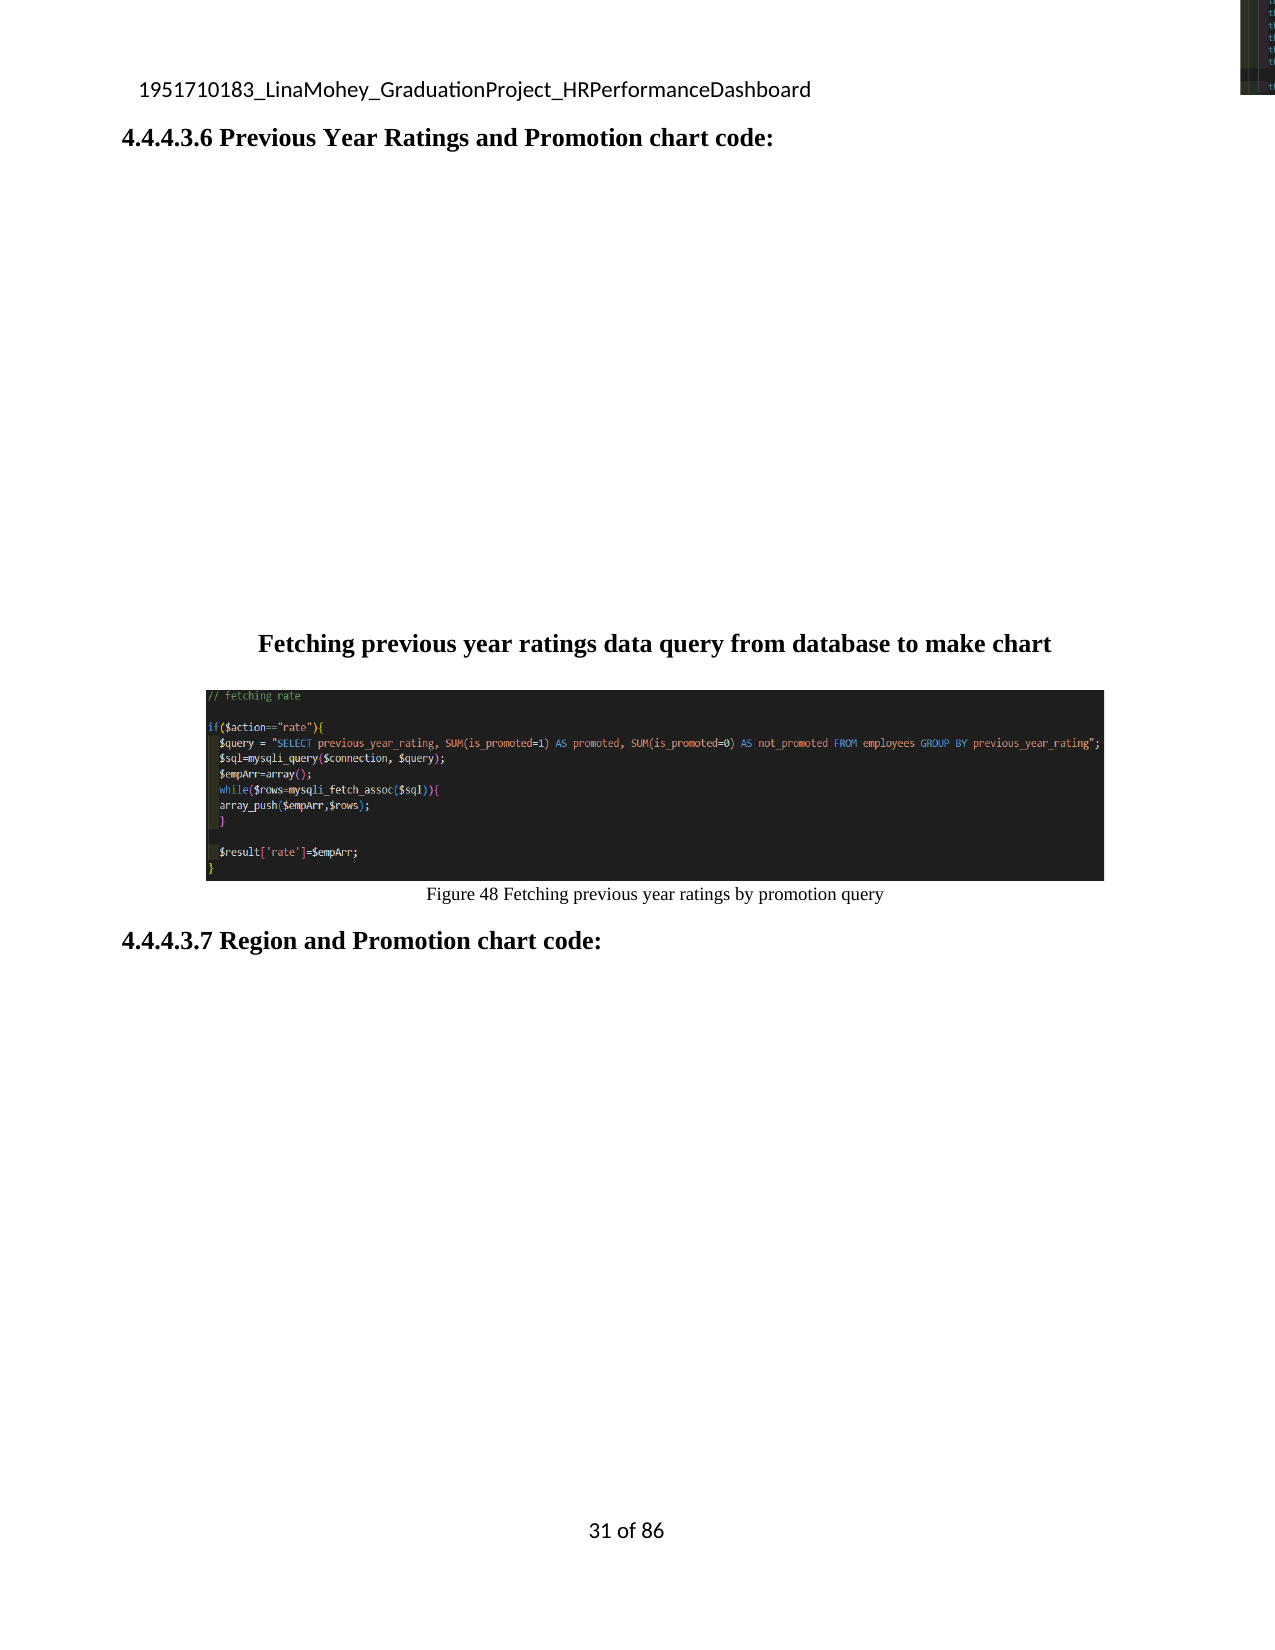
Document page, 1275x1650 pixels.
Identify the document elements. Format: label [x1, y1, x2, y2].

picture [1240, 0, 1275, 95]
picture [206, 690, 1105, 881]
